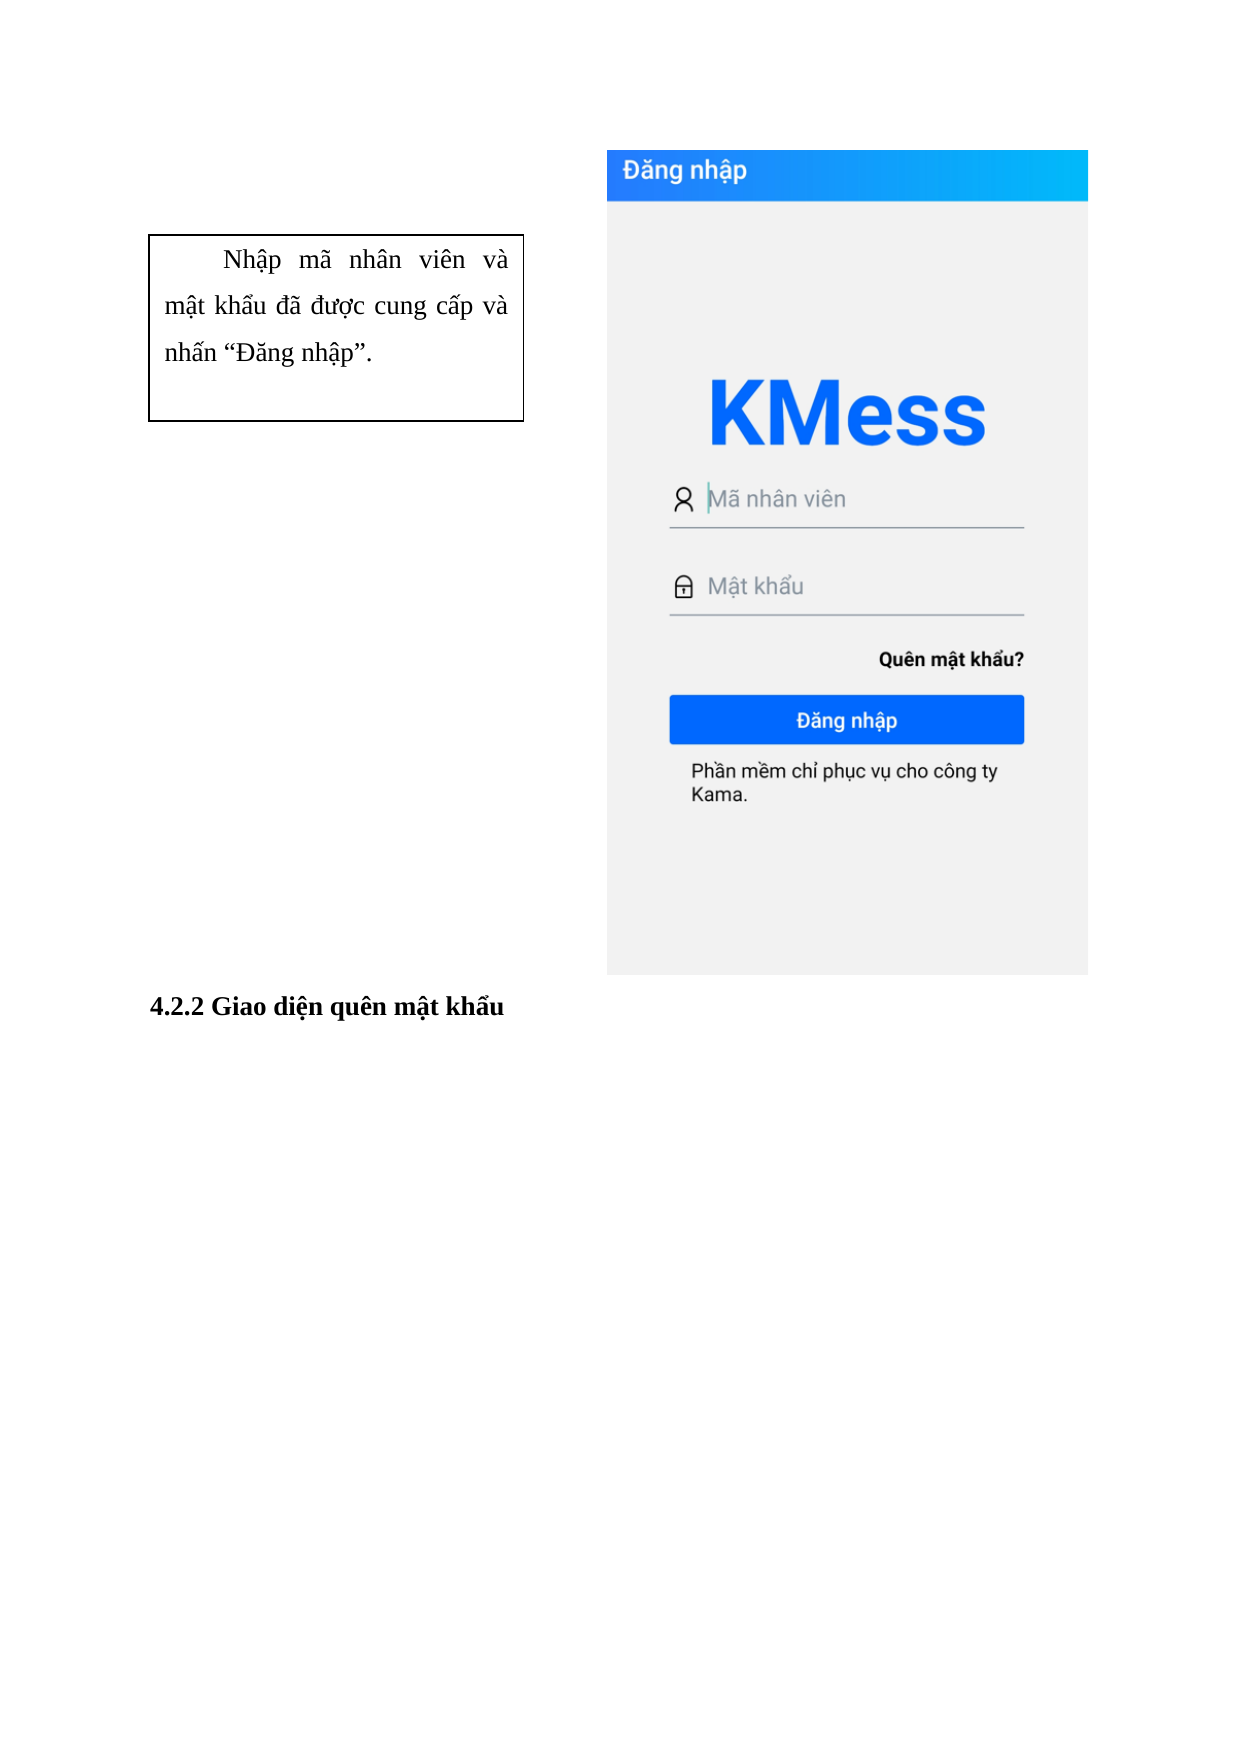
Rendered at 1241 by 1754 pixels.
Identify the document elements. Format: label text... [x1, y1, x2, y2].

picture [607, 150, 1089, 975]
subtitle 4.2.2 Giao diện quên mật khẩu [150, 990, 1090, 1021]
